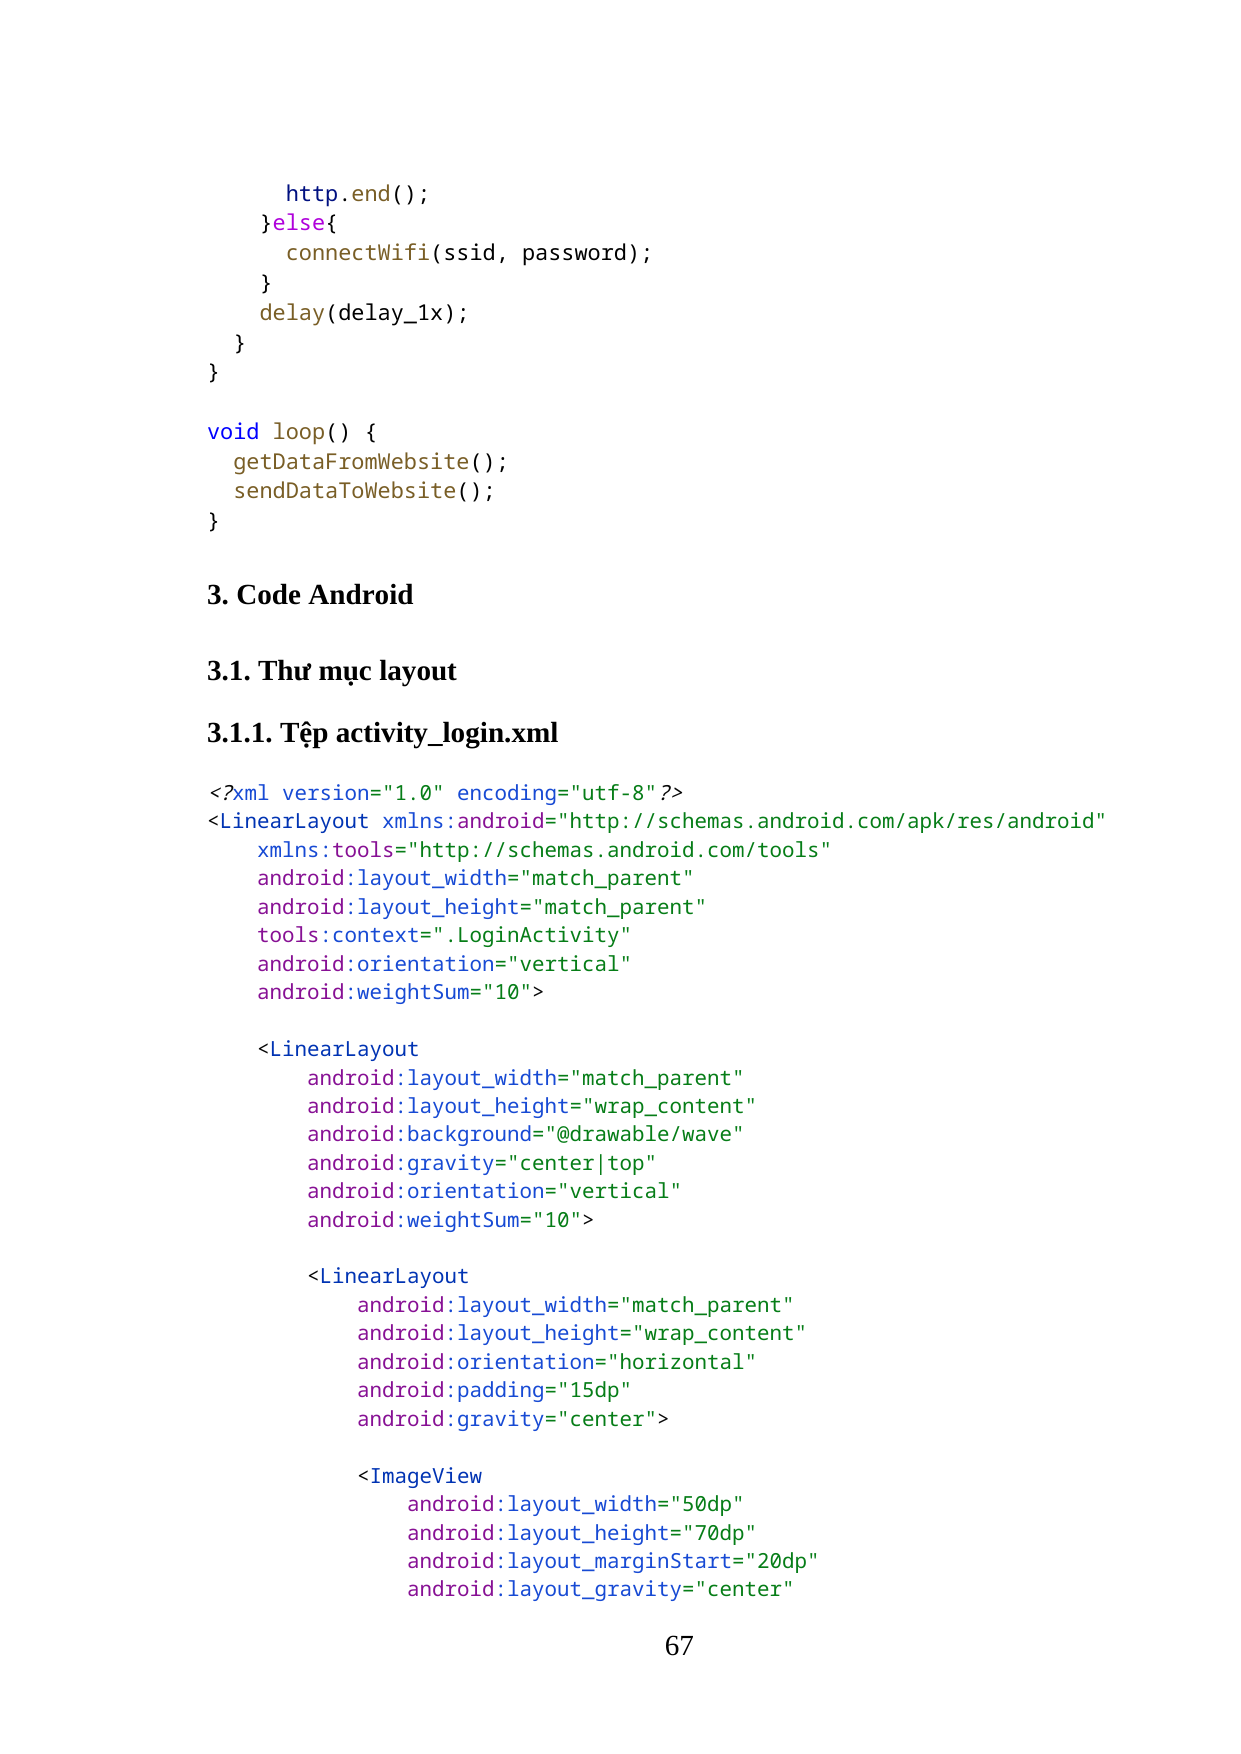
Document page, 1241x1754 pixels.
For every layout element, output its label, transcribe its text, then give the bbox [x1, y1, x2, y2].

text }else{ [207, 207, 1152, 237]
text http.end(); [207, 177, 1152, 207]
text sendDataToWebsite(); [207, 475, 1152, 505]
text getDataFromWebsite(); [207, 446, 1152, 475]
text connectWifi(ssid, password); [207, 237, 1152, 267]
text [207, 778, 1152, 1603]
subtitle 3. Code Android [207, 577, 1152, 611]
subtitle 3.1.1. Tệp activity_login.xml [207, 715, 1152, 749]
text } [207, 356, 1152, 386]
subtitle 3.1. Thư mục layout [207, 653, 1152, 686]
text } [207, 326, 1152, 356]
text void loop() { [207, 416, 1152, 446]
text } [207, 505, 1152, 535]
text } [207, 267, 1152, 297]
text delay(delay_1x); [207, 297, 1152, 326]
